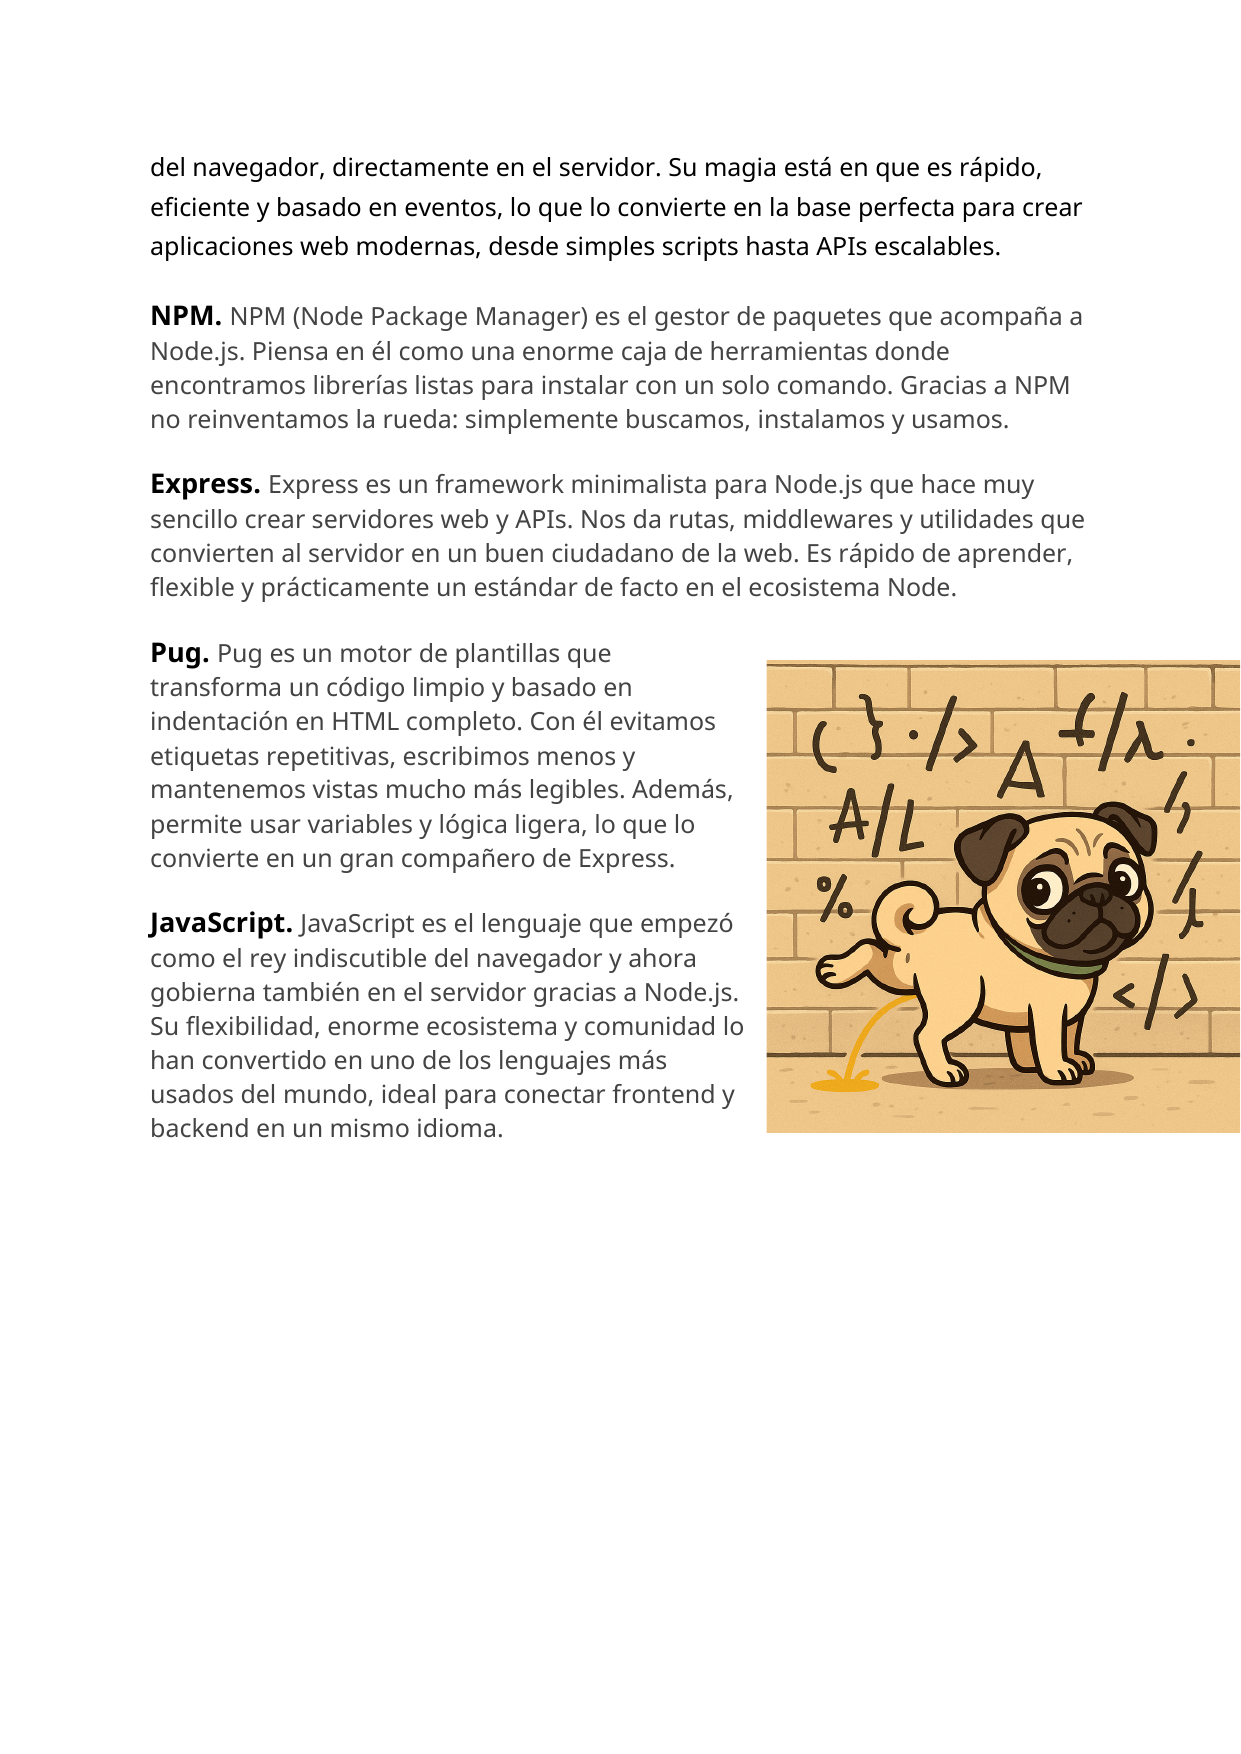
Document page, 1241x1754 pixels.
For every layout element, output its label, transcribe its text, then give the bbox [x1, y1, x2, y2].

subtitle Express. Express es un framework minimalista para Node.js que hace muy sencillo crear servidores web y APIs. Nos da rutas, middlewares y utilidades que convierten al servidor en un buen ciudadano de la web. Es rápido de aprender, flexible y prácticamente un estándar de facto en el ecosistema Node. [150, 465, 1090, 604]
picture [766, 660, 1241, 1133]
subtitle NPM. NPM (Node Package Manager) es el gestor de paquetes que acompaña a Node.js. Piensa en él como una enorme caja de herramientas donde encontramos librerías listas para instalar con un solo comando. Gracias a NPM no reinventamos la rueda: simplemente buscamos, instalamos y usamos. [150, 297, 1090, 436]
subtitle Pug. Pug es un motor de plantillas que transforma un código limpio y basado en indentación en HTML completo. Con él evitamos etiquetas repetitivas, escribimos menos y mantenemos vistas mucho más legibles. Además, permite usar variables y lógica ligera, lo que lo convierte en un gran compañero de Express. [150, 633, 1090, 874]
subtitle JavaScript. JavaScript es el lenguaje que empezó como el rey indiscutible del navegador y ahora gobierna también en el servidor gracias a Node.js. Su flexibilidad, enorme ecosistema y comunidad lo han convertido en uno de los lenguajes más usados del mundo, ideal para conectar frontend y backend en un mismo idioma. [150, 903, 1090, 1145]
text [150, 150, 1090, 262]
